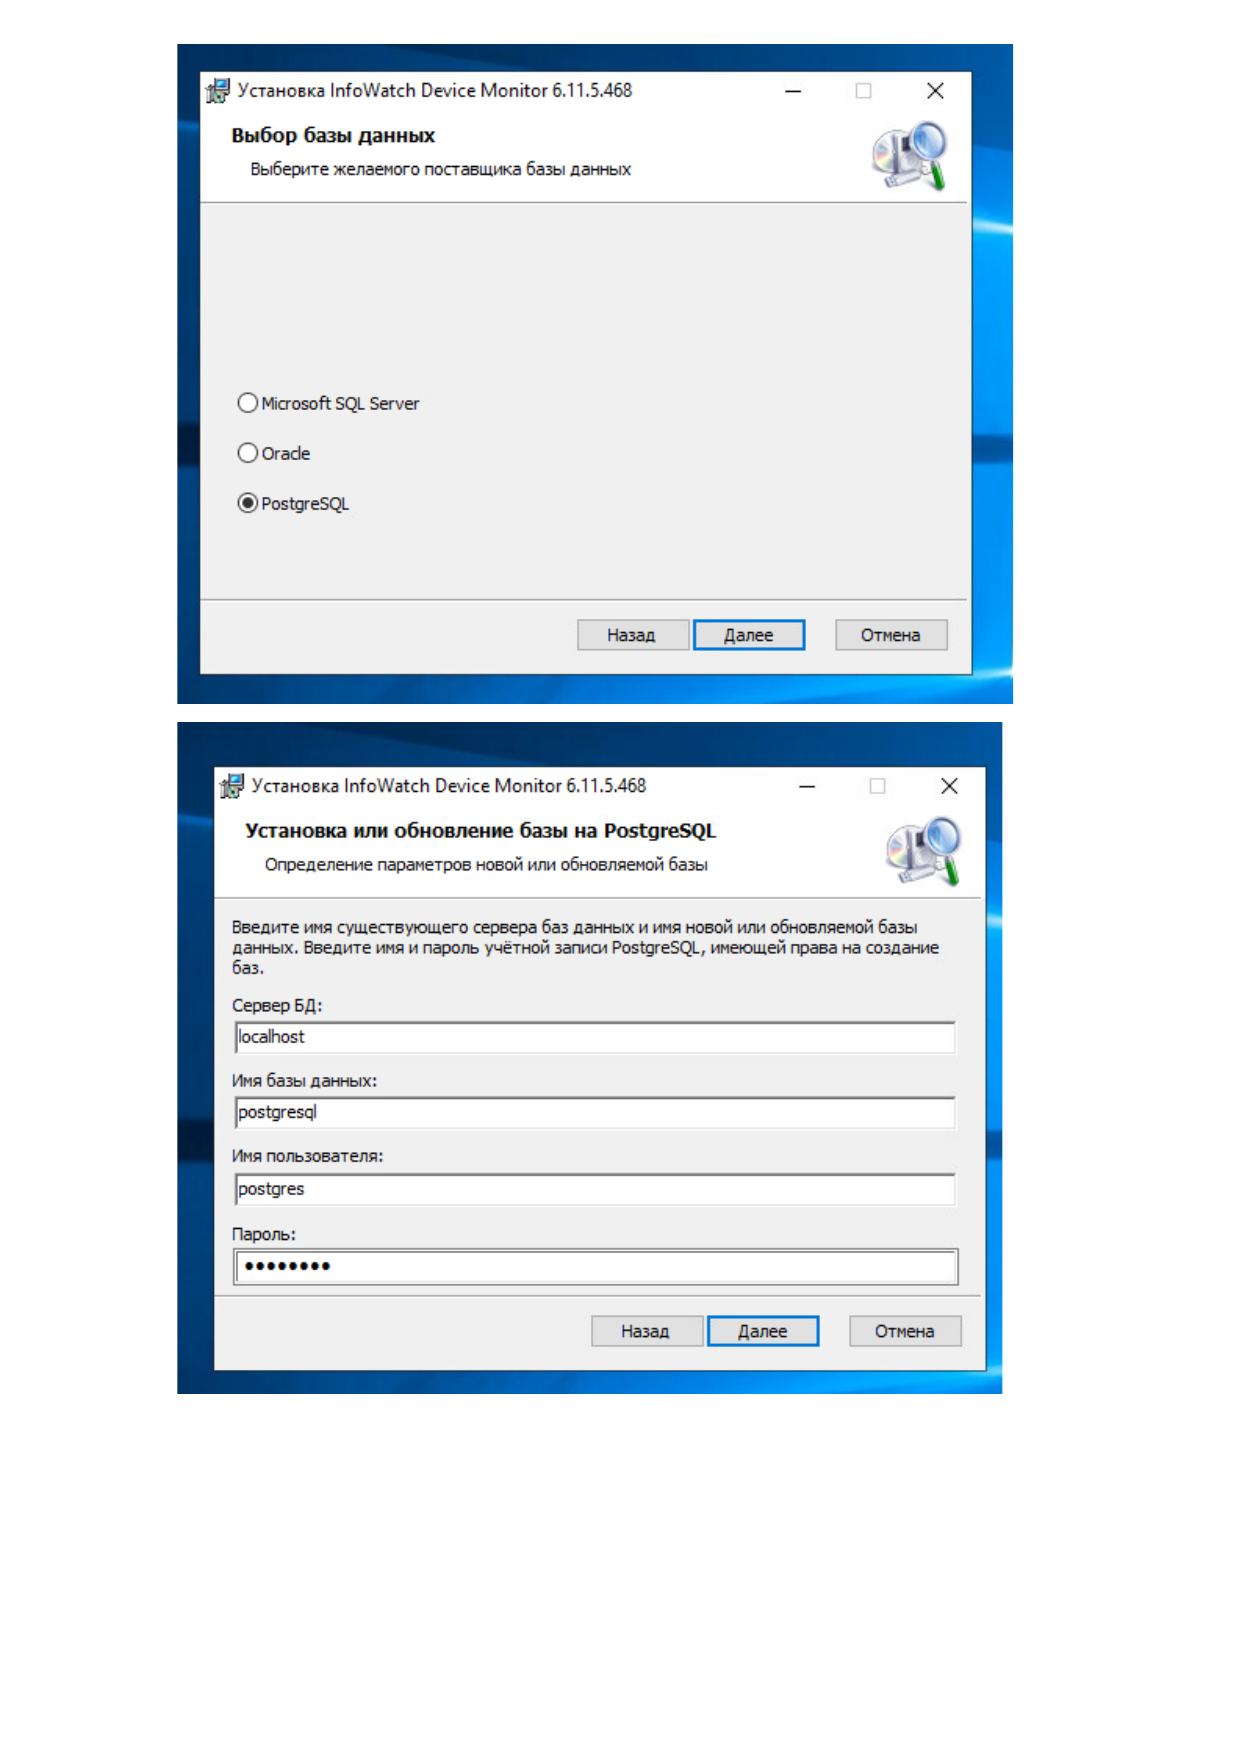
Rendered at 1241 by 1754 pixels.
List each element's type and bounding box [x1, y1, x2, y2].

picture [177, 44, 1014, 704]
picture [177, 722, 1003, 1394]
